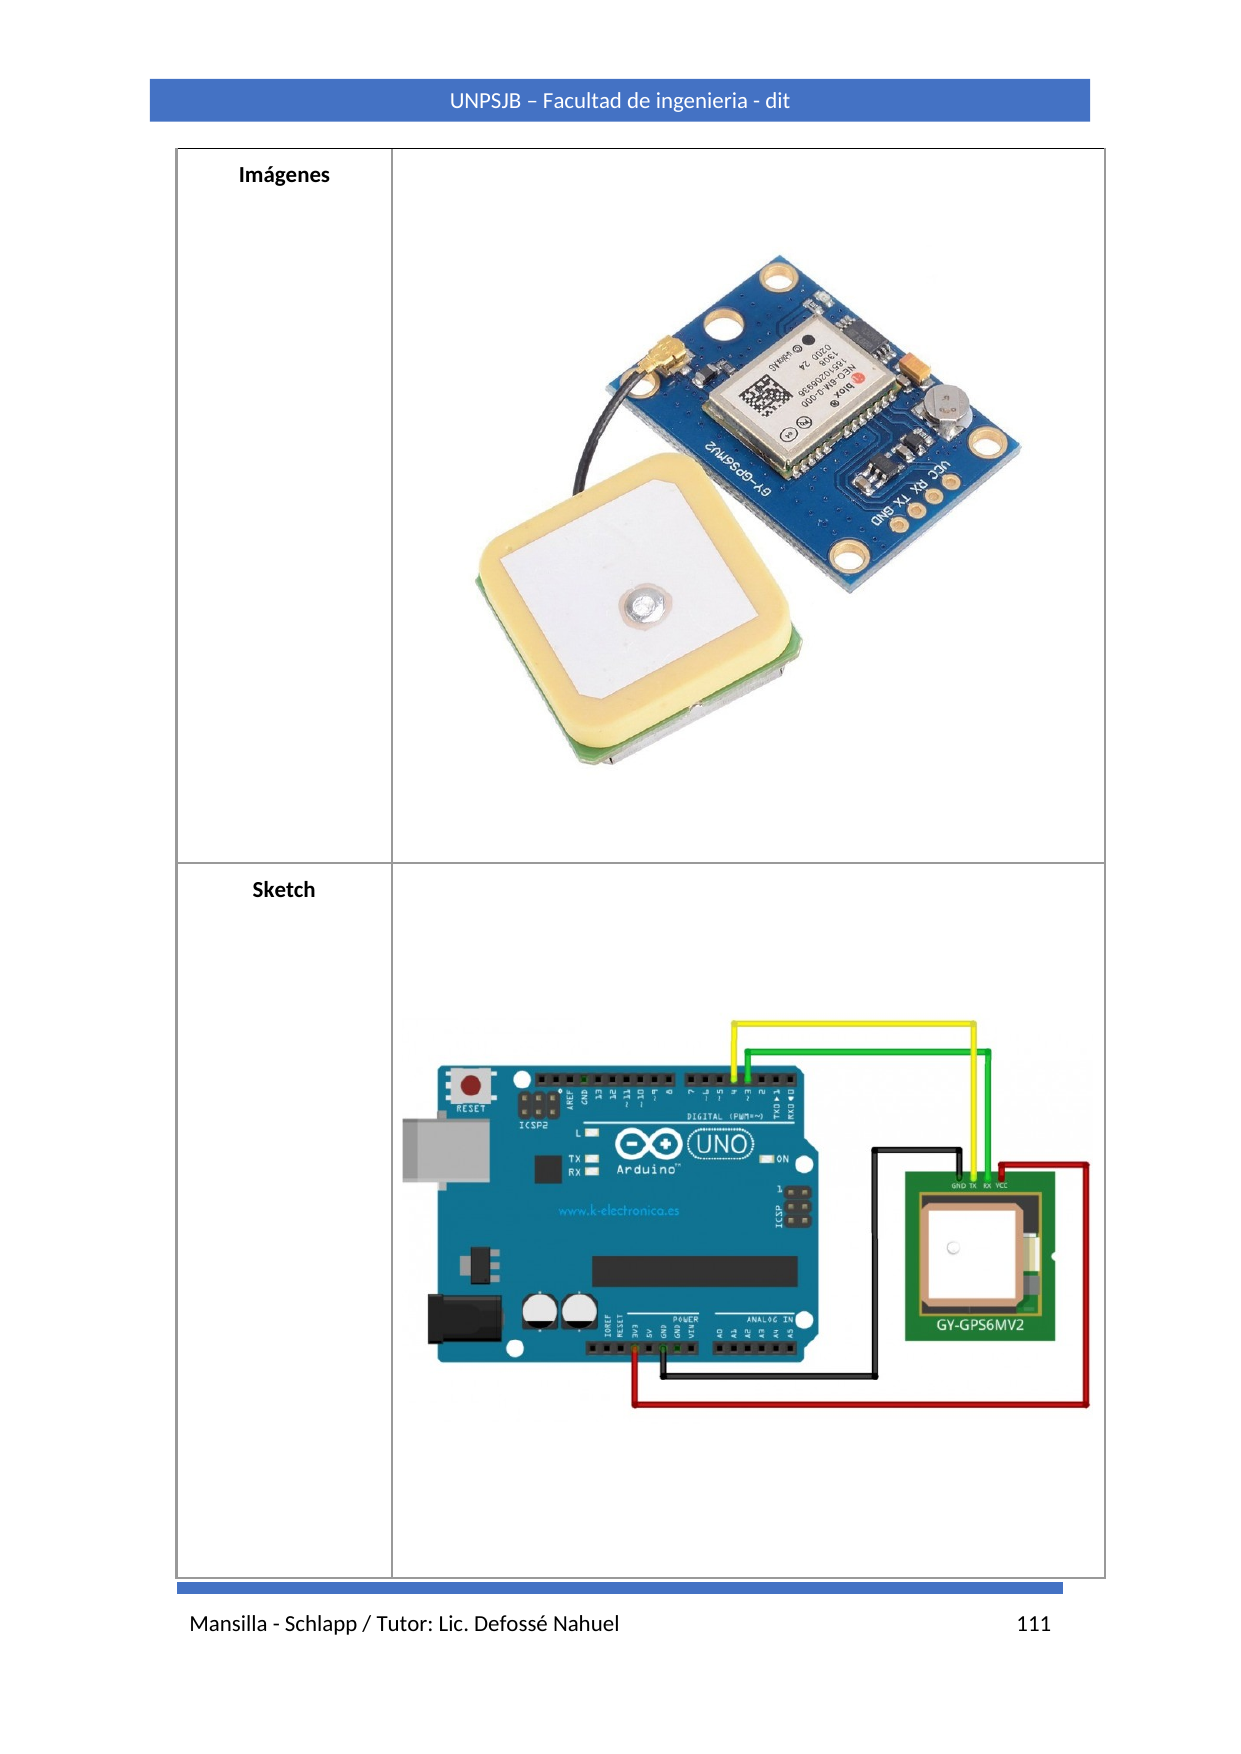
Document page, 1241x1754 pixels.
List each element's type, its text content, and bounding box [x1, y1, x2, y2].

table_cell Imágenes [178, 149, 391, 862]
picture [402, 874, 1093, 1567]
picture [402, 160, 1093, 852]
table_cell [393, 864, 1104, 1577]
table_cell Sketch [178, 864, 391, 1577]
table_cell [393, 149, 1104, 862]
